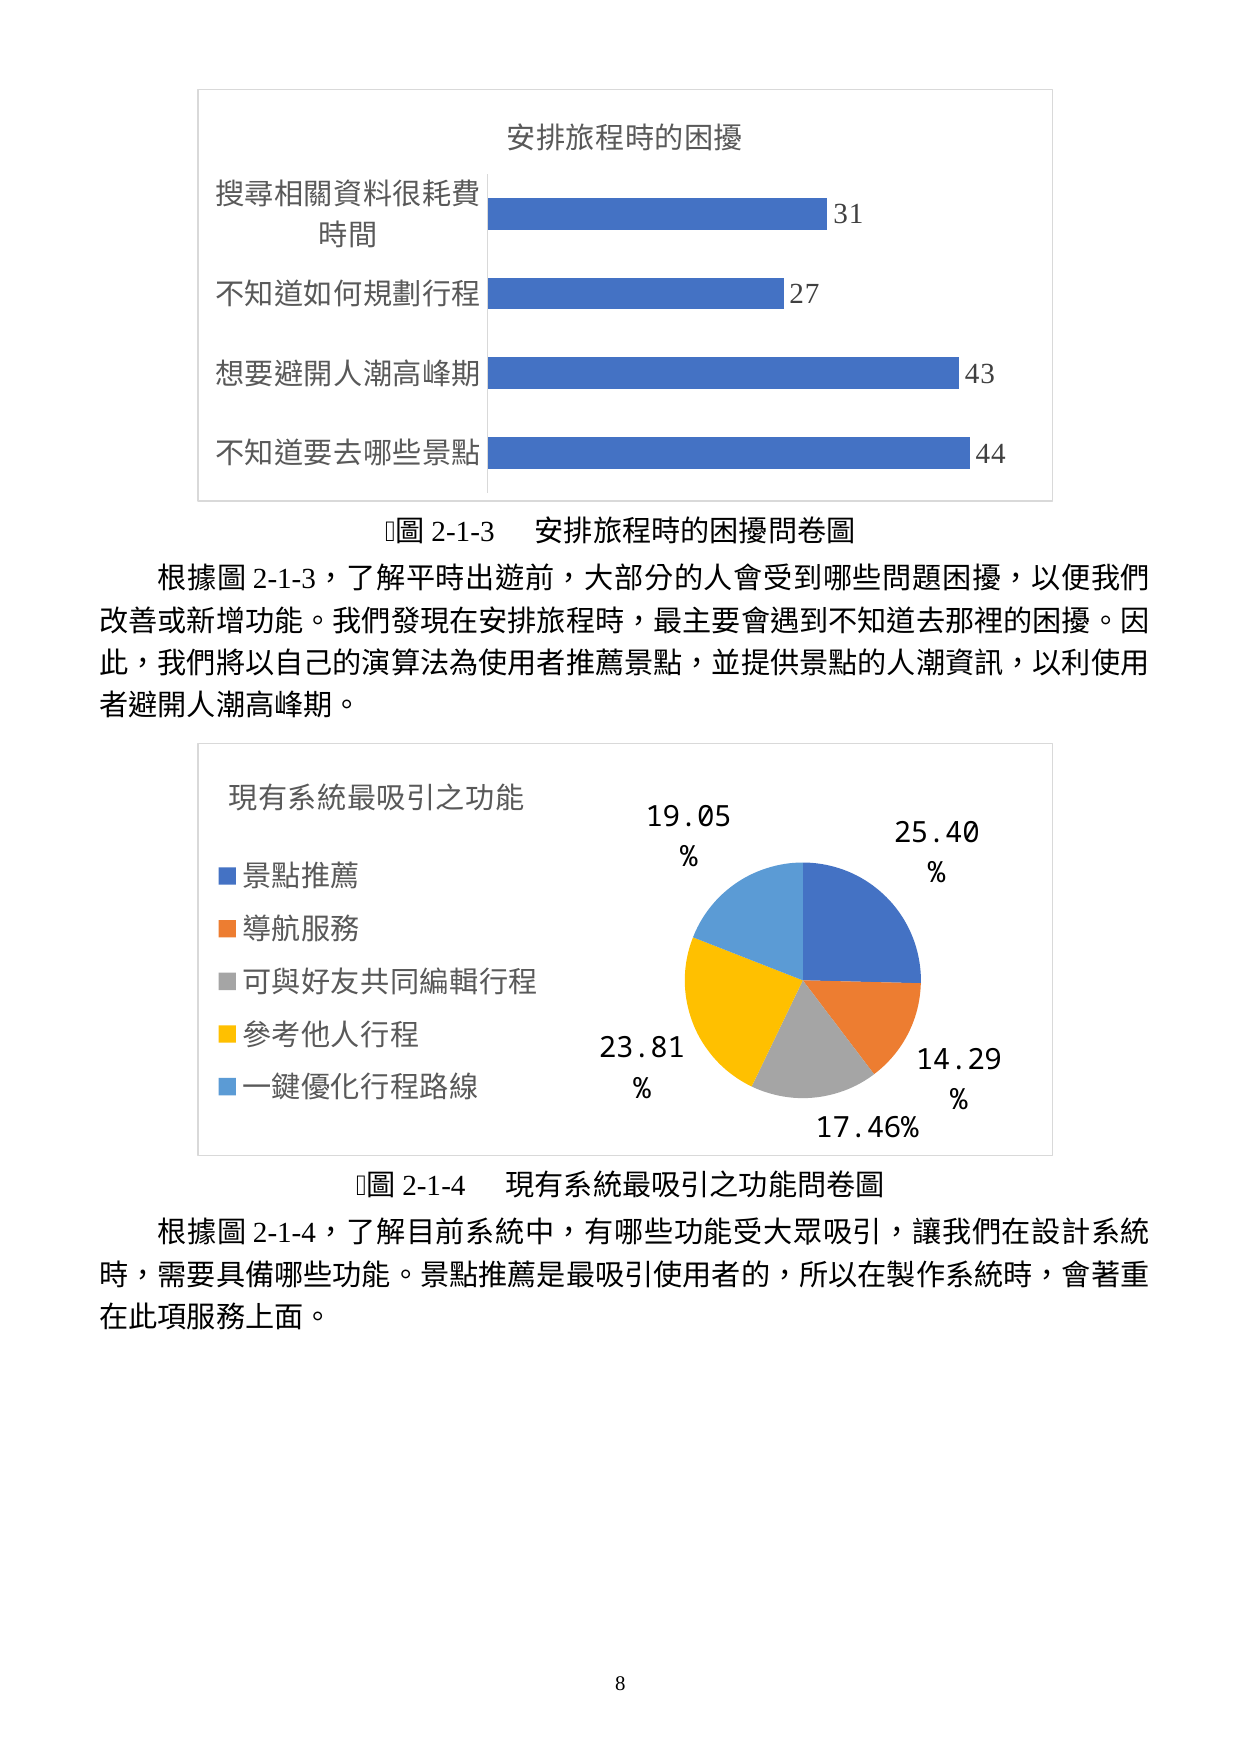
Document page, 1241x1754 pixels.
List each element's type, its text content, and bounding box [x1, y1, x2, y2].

text 根據圖2-1-4，了解目前系統中，有哪些功能受大眾吸引，讓我們在設計系統時，需要具備哪些功能。景點推薦是最吸引使用者的，所以在製作系統時，會著重在此項服務上面。 [99, 1209, 1152, 1336]
text 圖 2-1-4 現有系統最吸引之功能問卷圖 [89, 1161, 1152, 1204]
text 圖 2-1-3 安排旅程時的困擾問卷圖 [89, 507, 1152, 549]
text 根據圖2-1-3，了解平時出遊前，大部分的人會受到哪些問題困擾，以便我們改善或新增功能。我們發現在安排旅程時，最主要會遇到不知道去那裡的困擾。因此，我們將以自己的演算法為使用者推薦景點，並提供景點的人潮資訊，以利使用者避開人潮高峰期。 [99, 555, 1152, 724]
